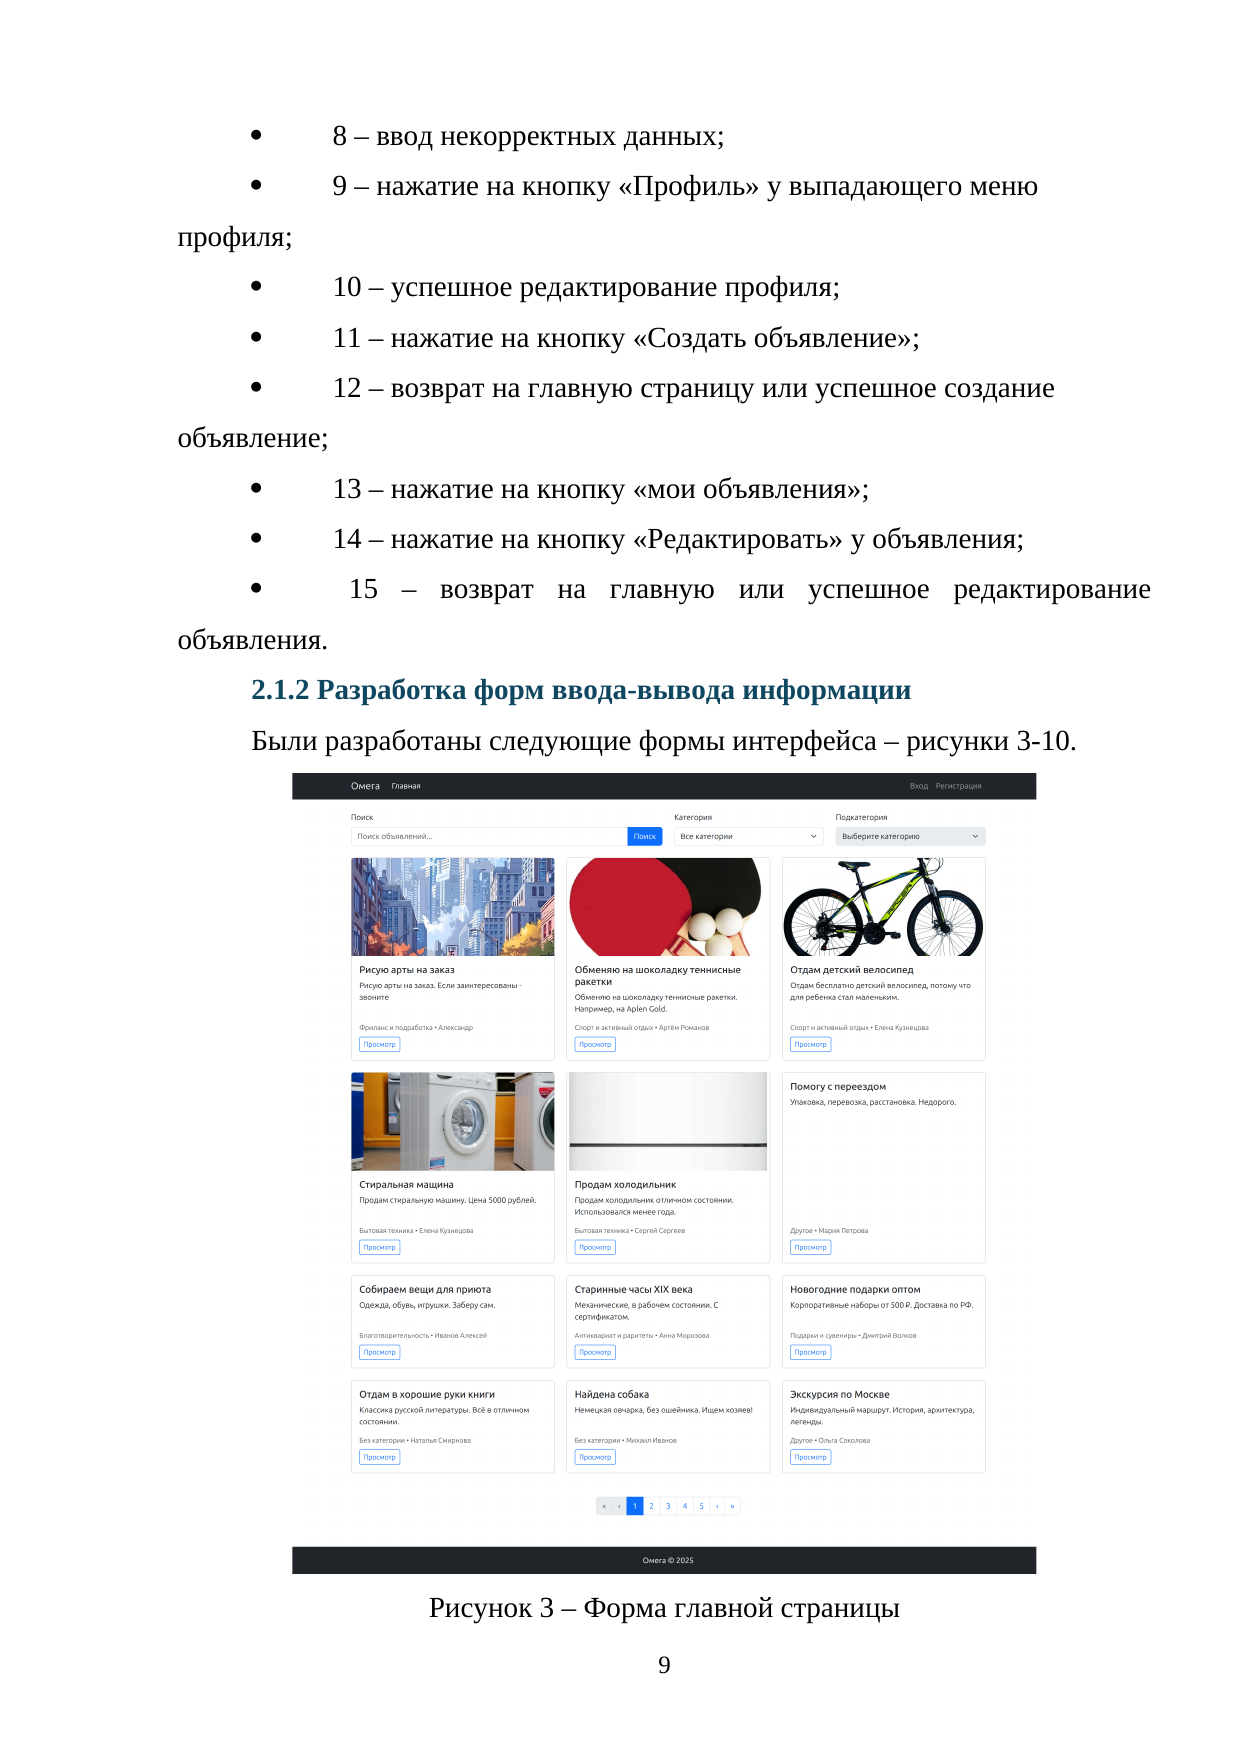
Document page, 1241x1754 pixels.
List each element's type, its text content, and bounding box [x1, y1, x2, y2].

picture [292, 773, 1037, 1574]
text 12 – возврат на главную страницу или успешное создание объявление; [177, 370, 1152, 454]
text Были разработаны следующие формы интерфейса – рисунки 3-10. [177, 723, 1152, 756]
text 9 – нажатие на кнопку «Профиль» у выпадающего меню профиля; [177, 168, 1152, 252]
text 11 – нажатие на кнопку «Создать объявление»; [177, 320, 1152, 353]
text Рисунок 3 – Форма главной страницы [177, 1590, 1152, 1624]
text 10 – успешное редактирование профиля; [177, 269, 1152, 303]
text 13 – нажатие на кнопку «мои объявления»; [177, 471, 1152, 504]
text 15 – возврат на главную или успешное редактирование объявления. [177, 572, 1152, 656]
subtitle 2.1.2 Разработка форм ввода-вывода информации [177, 672, 1152, 706]
text 14 – нажатие на кнопку «Редактировать» у объявления; [177, 521, 1152, 555]
text 8 – ввод некорректных данных; [177, 118, 1152, 152]
